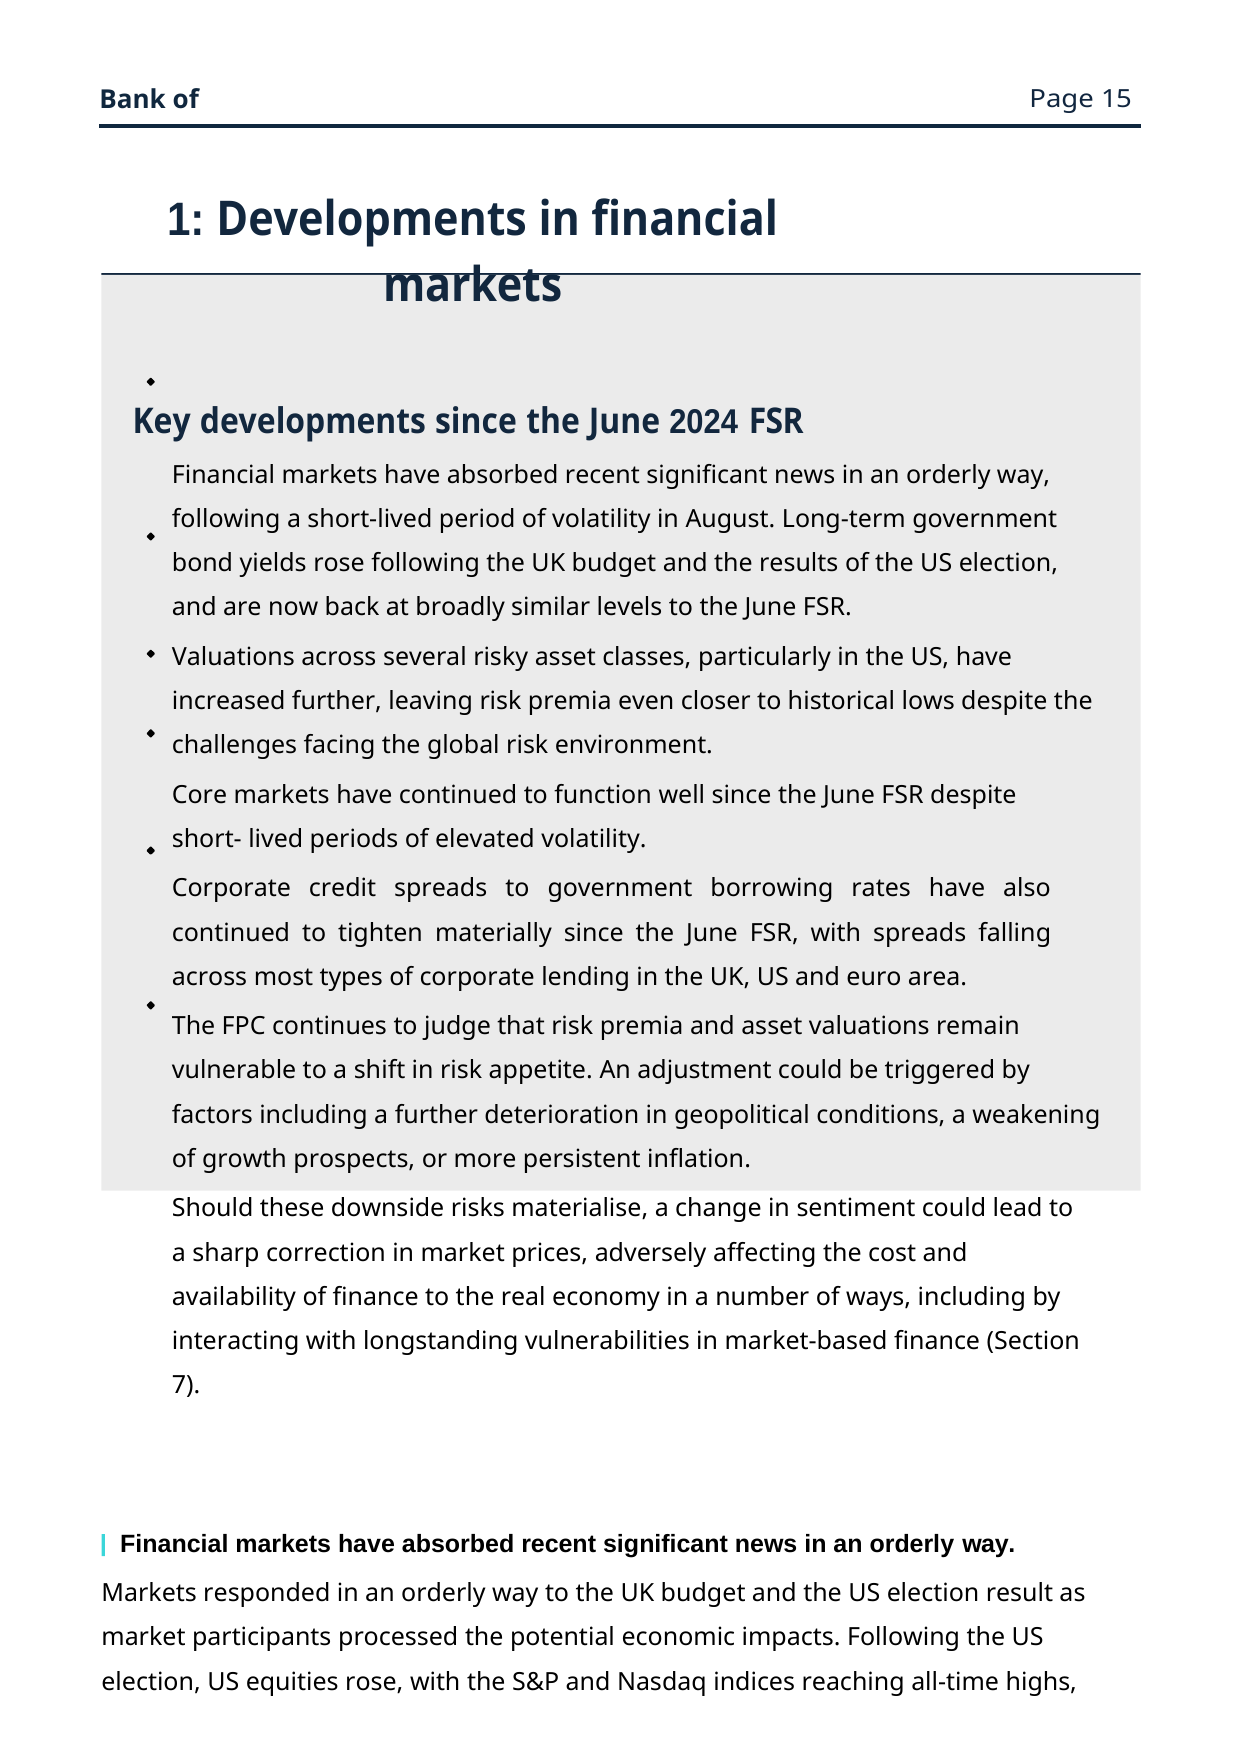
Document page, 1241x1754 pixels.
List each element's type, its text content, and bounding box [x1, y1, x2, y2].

text Should these downside risks materialise, a change in sentiment could lead to a sharp correction in market prices, adversely affecting the cost and availability of finance to the real economy in a number of ways, including by interacting with longstanding vulnerabilities in market-based finance (Section 7). [172, 1190, 1085, 1401]
subtitle Key developments since the June 2024 FSR [88, 396, 848, 444]
text Valuations across several risky asset classes, particularly in the US, have increased further, leaving risk premia even closer to historical lows despite the challenges facing the global risk environment. [172, 638, 1101, 761]
text The FPC continues to judge that risk premia and asset valuations remain vulnerable to a shift in risk appetite. An adjustment could be triggered by factors including a further deterioration in geopolitical conditions, a weakening of growth prospects, or more persistent inflation. [172, 1008, 1101, 1175]
subtitle Financial markets have absorbed recent significant news in an orderly way. [120, 1529, 1152, 1558]
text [101, 1575, 1138, 1697]
text Financial markets have absorbed recent significant news in an orderly way, following a short-lived period of volatility in August. Long-term government bond yields rose following the UK budget and the results of the US election, and are now back at broadly similar levels to the June FSR. [172, 456, 1098, 623]
text Core markets have continued to function well since the June FSR despite short- lived periods of elevated volatility. [172, 776, 1085, 855]
text Corporate credit spreads to government borrowing rates have also continued to tighten materially since the June FSR, with spreads falling across most types of corporate lending in the UK, US and euro area. [172, 870, 1051, 992]
subtitle 1: Developments in ﬁnancial markets [97, 184, 848, 315]
